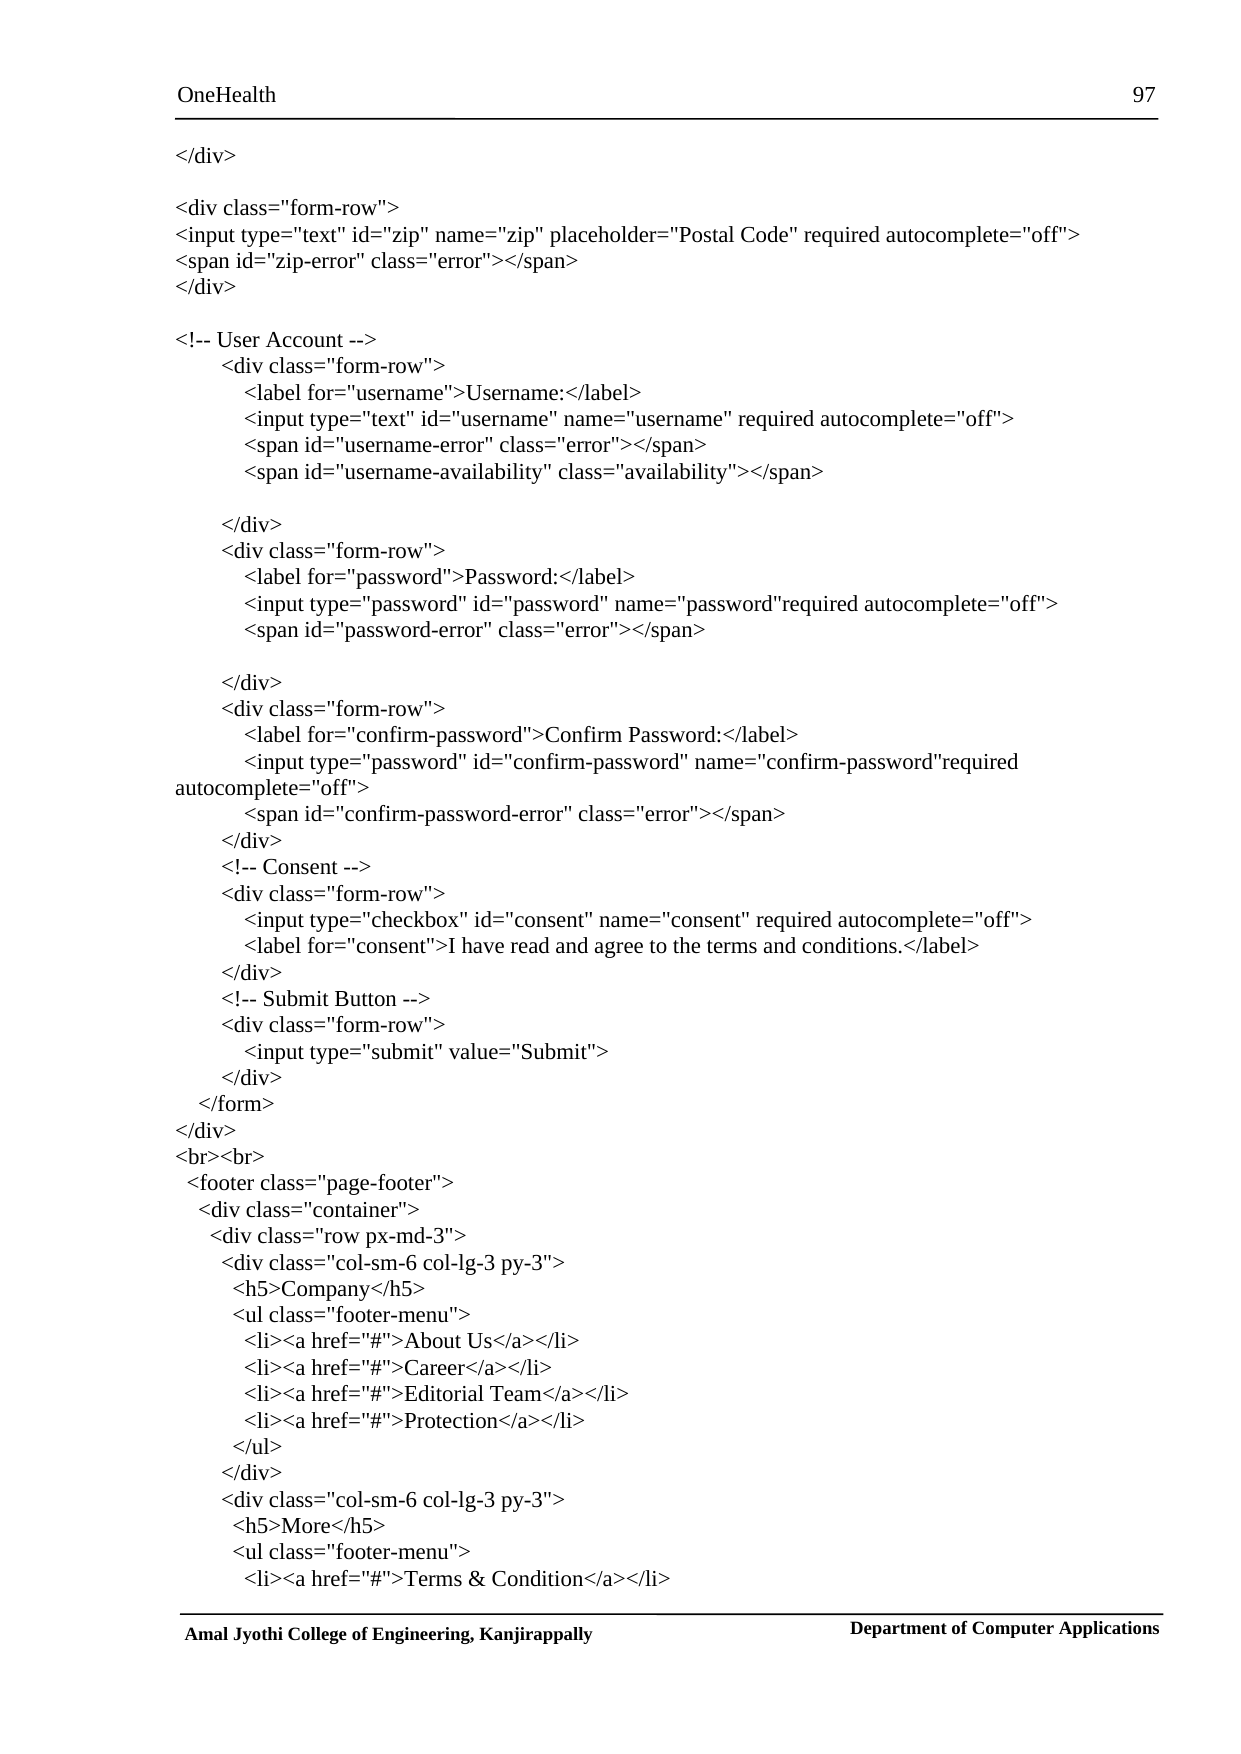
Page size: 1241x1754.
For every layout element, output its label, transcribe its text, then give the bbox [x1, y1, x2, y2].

text <!-- Consent --> [175, 853, 1162, 879]
text <label for="password">Password:</label> [175, 563, 1162, 590]
text <li><a href="#">Terms & Condition</a></li> [175, 1565, 1162, 1591]
text <input type="checkbox" id="consent" name="consent" required autocomplete="off"> [175, 906, 1162, 932]
text <label for="confirm-password">Confirm Password:</label> [175, 721, 1162, 748]
text <label for="username">Username:</label> [175, 379, 1162, 405]
text <div class="container"> [175, 1196, 1162, 1222]
text <span id="username-error" class="error"></span> [175, 432, 1162, 458]
text </div> [175, 1459, 1162, 1486]
text <span id="confirm-password-error" class="error"></span> [175, 801, 1162, 827]
text <li><a href="#">Editorial Team</a></li> [175, 1380, 1162, 1407]
text <div class="row px-md-3"> [175, 1222, 1162, 1248]
text <span id="zip-error" class="error"></span> [175, 247, 1162, 273]
text </div> [175, 959, 1162, 985]
text <br><br> [175, 1143, 1162, 1169]
text <ul class="footer-menu"> [175, 1301, 1162, 1328]
text </div> [175, 669, 1162, 695]
text <h5>Company</h5> [175, 1275, 1162, 1301]
text </form> [175, 1090, 1162, 1117]
text <div class="form-row"> [175, 1011, 1162, 1038]
text </ul> [175, 1433, 1162, 1459]
text </div> [175, 142, 1162, 168]
text <footer class="page-footer"> [175, 1169, 1162, 1196]
text <input type="text" id="zip" name="zip" placeholder="Postal Code" required autocomplete="off"> [175, 221, 1162, 247]
text <li><a href="#">About Us</a></li> [175, 1328, 1162, 1354]
text <input type="text" id="username" name="username" required autocomplete="off"> [175, 405, 1162, 432]
text <h5>More</h5> [175, 1512, 1162, 1538]
text <div class="col-sm-6 col-lg-3 py-3"> [175, 1486, 1162, 1512]
text </div> [175, 273, 1162, 300]
text <!-- User Account --> [175, 326, 1162, 352]
text <li><a href="#">Career</a></li> [175, 1354, 1162, 1380]
text <input type="password" id="confirm-password" name="confirm-password"required autocomplete="off"> [175, 748, 1162, 801]
text </div> [175, 511, 1162, 537]
text <span id="username-availability" class="availability"></span> [175, 458, 1162, 484]
text <div class="form-row"> [175, 194, 1162, 221]
text <div class="form-row"> [175, 695, 1162, 721]
text <input type="submit" value="Submit"> [175, 1038, 1162, 1064]
text <span id="password-error" class="error"></span> [175, 616, 1162, 642]
text </div> [175, 1064, 1162, 1090]
text </div> [175, 1117, 1162, 1143]
text <div class="col-sm-6 col-lg-3 py-3"> [175, 1248, 1162, 1275]
text </div> [175, 827, 1162, 853]
text <ul class="footer-menu"> [175, 1538, 1162, 1565]
text <div class="form-row"> [175, 537, 1162, 563]
text <div class="form-row"> [175, 879, 1162, 906]
text <li><a href="#">Protection</a></li> [175, 1407, 1162, 1433]
text <label for="consent">I have read and agree to the terms and conditions.</label> [175, 932, 1162, 959]
text <div class="form-row"> [175, 352, 1162, 379]
text <input type="password" id="password" name="password"required autocomplete="off"> [175, 590, 1162, 616]
text <!-- Submit Button --> [175, 985, 1162, 1011]
